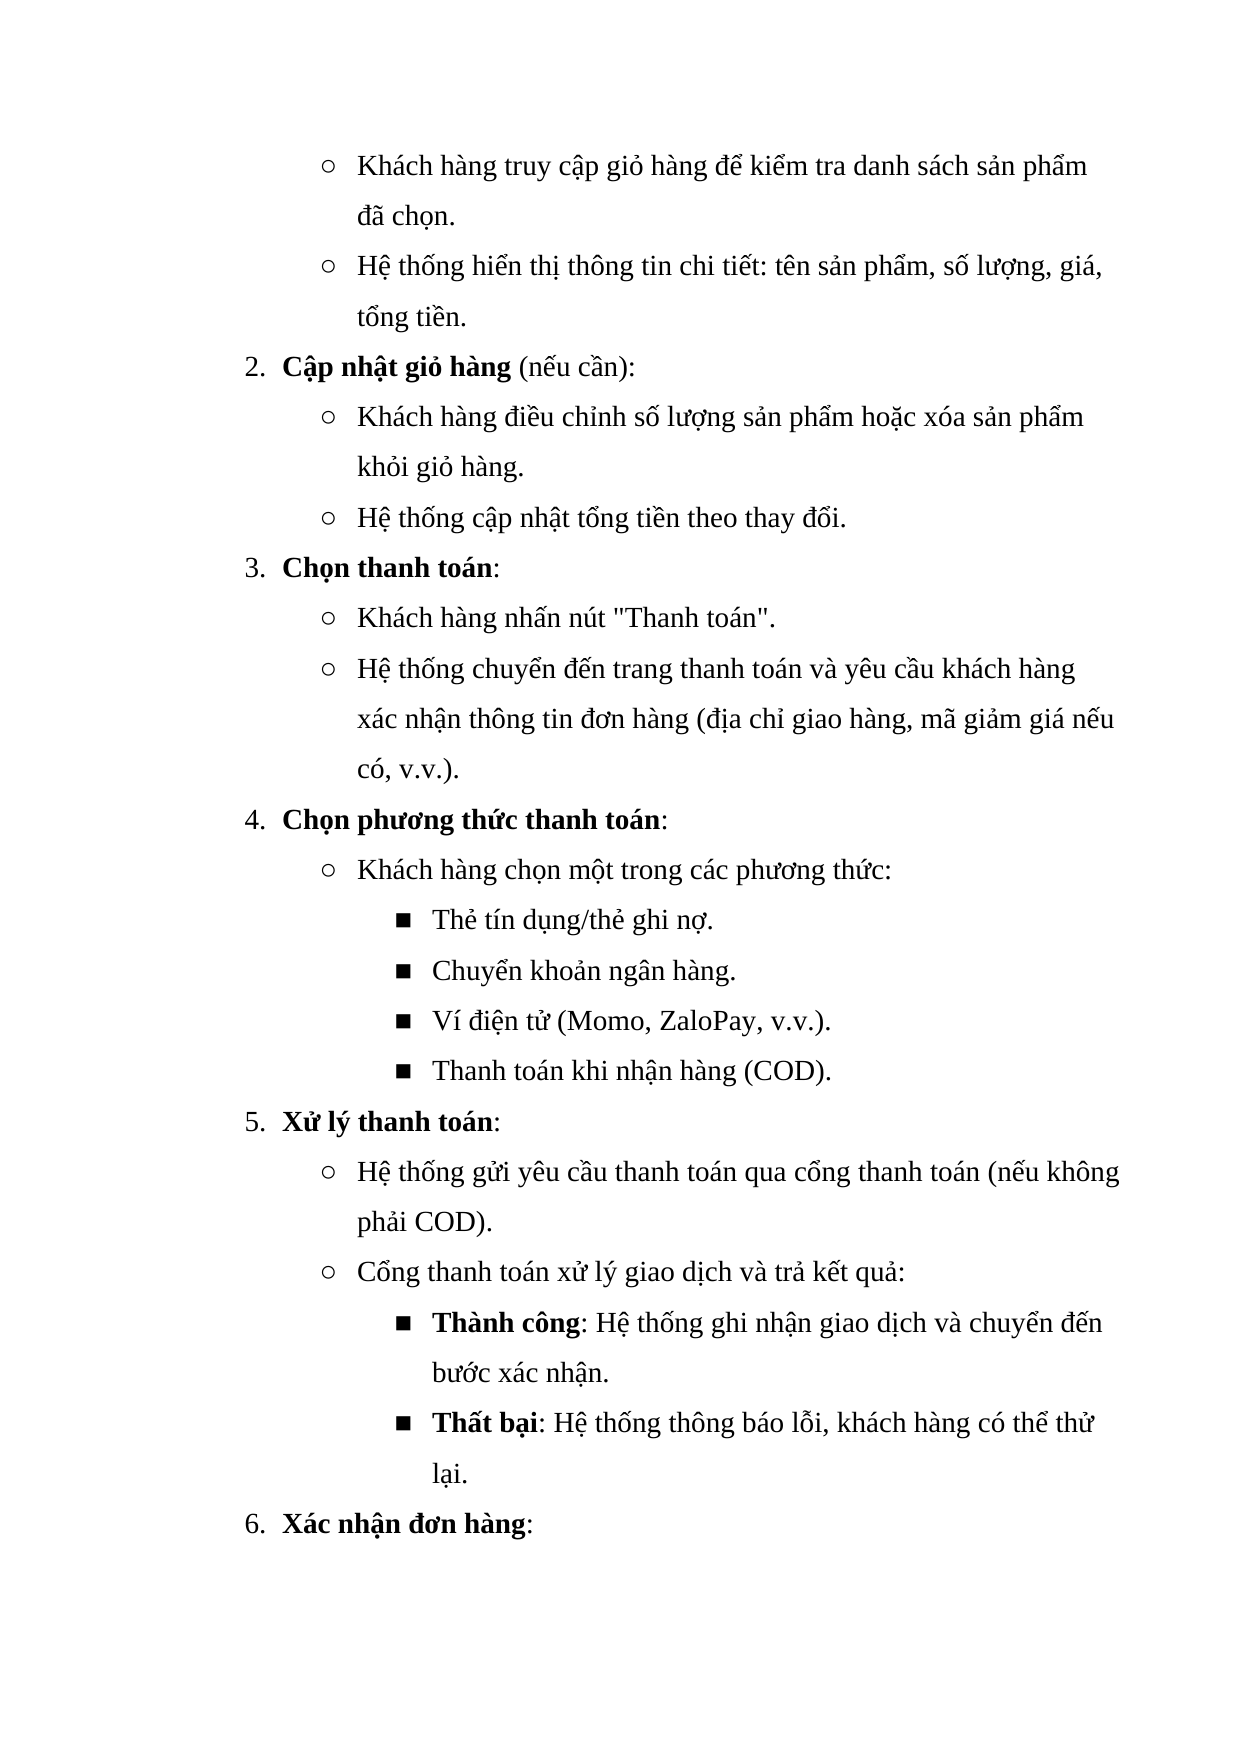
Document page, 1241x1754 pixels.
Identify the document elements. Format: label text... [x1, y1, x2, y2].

list Cổng thanh toán xử lý giao dịch và trả kết quả: [319, 1254, 1122, 1288]
list Thất bại: Hệ thống thông báo lỗi, khách hàng có thể thử lại. [394, 1406, 1122, 1489]
list Hệ thống gửi yêu cầu thanh toán qua cổng thanh toán (nếu không phải COD). [319, 1154, 1122, 1238]
list Cập nhật giỏ hàng (nếu cần): [244, 349, 1122, 382]
list Hệ thống chuyển đến trang thanh toán và yêu cầu khách hàng xác nhận thông tin đơn hàng (địa chỉ giao hàng, mã giảm giá nếu có, v.v.). [319, 651, 1122, 785]
list Khách hàng nhấn nút "Thanh toán". [319, 601, 1122, 634]
list Xử lý thanh toán: [244, 1104, 1122, 1137]
list Chuyển khoản ngân hàng. [394, 953, 1122, 986]
list Khách hàng điều chỉnh số lượng sản phẩm hoặc xóa sản phẩm khỏi giỏ hàng. [319, 399, 1122, 483]
list Hệ thống hiển thị thông tin chi tiết: tên sản phẩm, số lượng, giá, tổng tiền. [319, 248, 1122, 332]
list Chọn phương thức thanh toán: [244, 802, 1122, 835]
list Hệ thống cập nhật tổng tiền theo thay đổi. [319, 500, 1122, 533]
list Ví điện tử (Momo, ZaloPay, v.v.). [394, 1003, 1122, 1037]
list Chọn thanh toán: [244, 550, 1122, 584]
list Khách hàng chọn một trong các phương thức: [319, 852, 1122, 886]
list Xác nhận đơn hàng: [244, 1506, 1122, 1540]
list Thanh toán khi nhận hàng (COD). [394, 1053, 1122, 1087]
list Khách hàng truy cập giỏ hàng để kiểm tra danh sách sản phẩm đã chọn. [319, 148, 1122, 232]
list Thành công: Hệ thống ghi nhận giao dịch và chuyển đến bước xác nhận. [394, 1305, 1122, 1389]
list Thẻ tín dụng/thẻ ghi nợ. [394, 902, 1122, 936]
